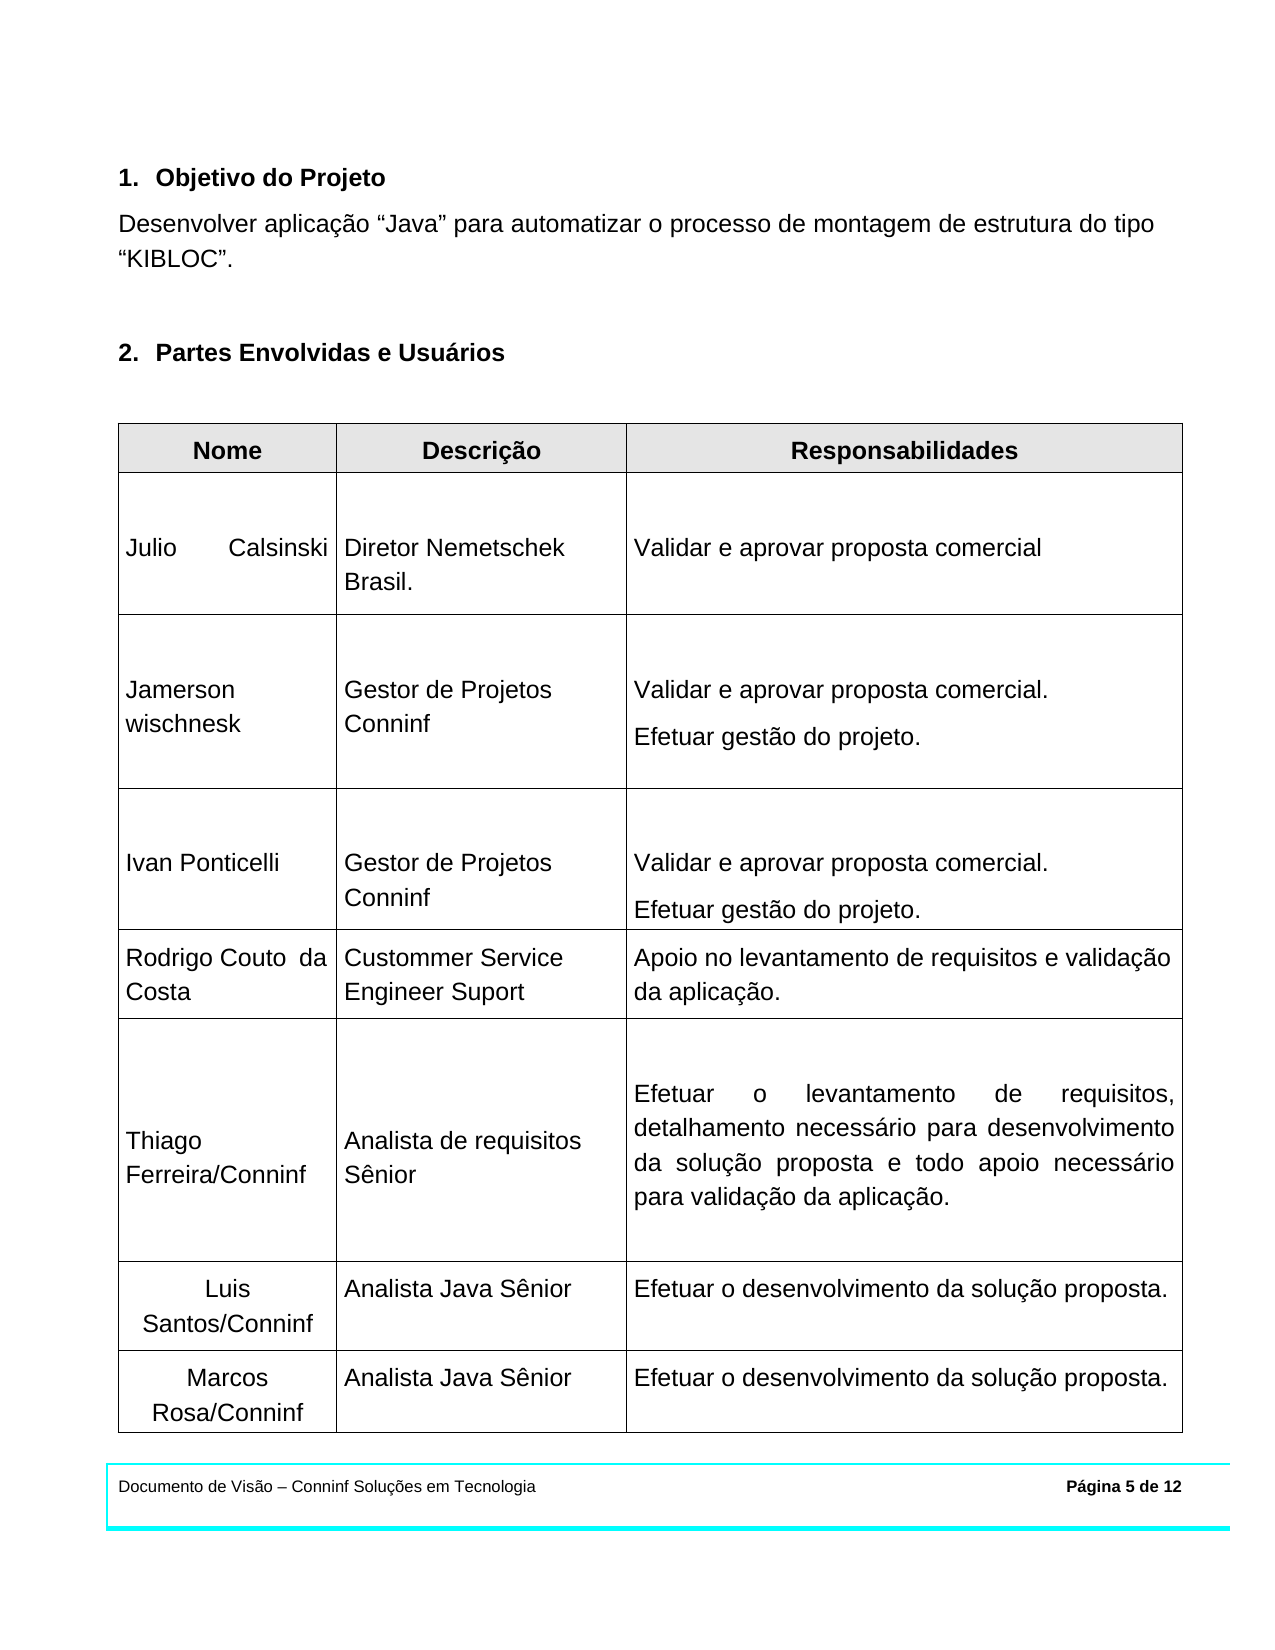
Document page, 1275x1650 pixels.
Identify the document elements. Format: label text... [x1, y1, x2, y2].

table_cell Efetuar o desenvolvimento da solução proposta. [627, 1262, 1182, 1349]
table_cell Custommer Service Engineer Suport [337, 930, 626, 1018]
table_header Responsabilidades [627, 424, 1182, 472]
subtitle Partes Envolvidas e Usuários [118, 338, 1157, 367]
table_header Nome [119, 424, 336, 472]
table_cell Apoio no levantamento de requisitos e validação da aplicação. [627, 930, 1182, 1018]
table_cell Thiago Ferreira/Conninf [119, 1019, 336, 1261]
text Desenvolver aplicação “Java” para automatizar o processo de montagem de estrutura do tipo “KIBLOC”. [118, 209, 1157, 273]
table_cell Analista Java Sênior [337, 1351, 626, 1432]
table_cell Jamerson wischnesk [119, 615, 336, 788]
table_cell Analista Java Sênior [337, 1262, 626, 1349]
table_cell Luis Santos/Conninf [119, 1262, 336, 1349]
subtitle Objetivo do Projeto [118, 162, 1157, 191]
table_cell Validar e aprovar proposta comercial [627, 473, 1182, 614]
table_cell Efetuar o desenvolvimento da solução proposta. [627, 1351, 1182, 1432]
table_cell Efetuar o levantamento de requisitos, detalhamento necessário para desenvolvimento da solução proposta e todo apoio necessário para validação da aplicação. [627, 1019, 1182, 1261]
table_cell Gestor de Projetos Conninf [337, 615, 626, 788]
table_header Descrição [337, 424, 626, 472]
table_cell Marcos Rosa/Conninf [119, 1351, 336, 1432]
table_cell Julio Calsinski [119, 473, 336, 614]
table_cell Rodrigo Couto da Costa [119, 930, 336, 1018]
table_cell Validar e aprovar proposta comercial. Efetuar gestão do projeto. [627, 615, 1182, 788]
table_cell Analista de requisitos Sênior [337, 1019, 626, 1261]
table_cell Gestor de Projetos Conninf [337, 789, 626, 929]
table_cell Validar e aprovar proposta comercial. Efetuar gestão do projeto. [627, 789, 1182, 929]
table_cell Diretor Nemetschek Brasil. [337, 473, 626, 614]
table_cell Ivan Ponticelli [119, 789, 336, 929]
